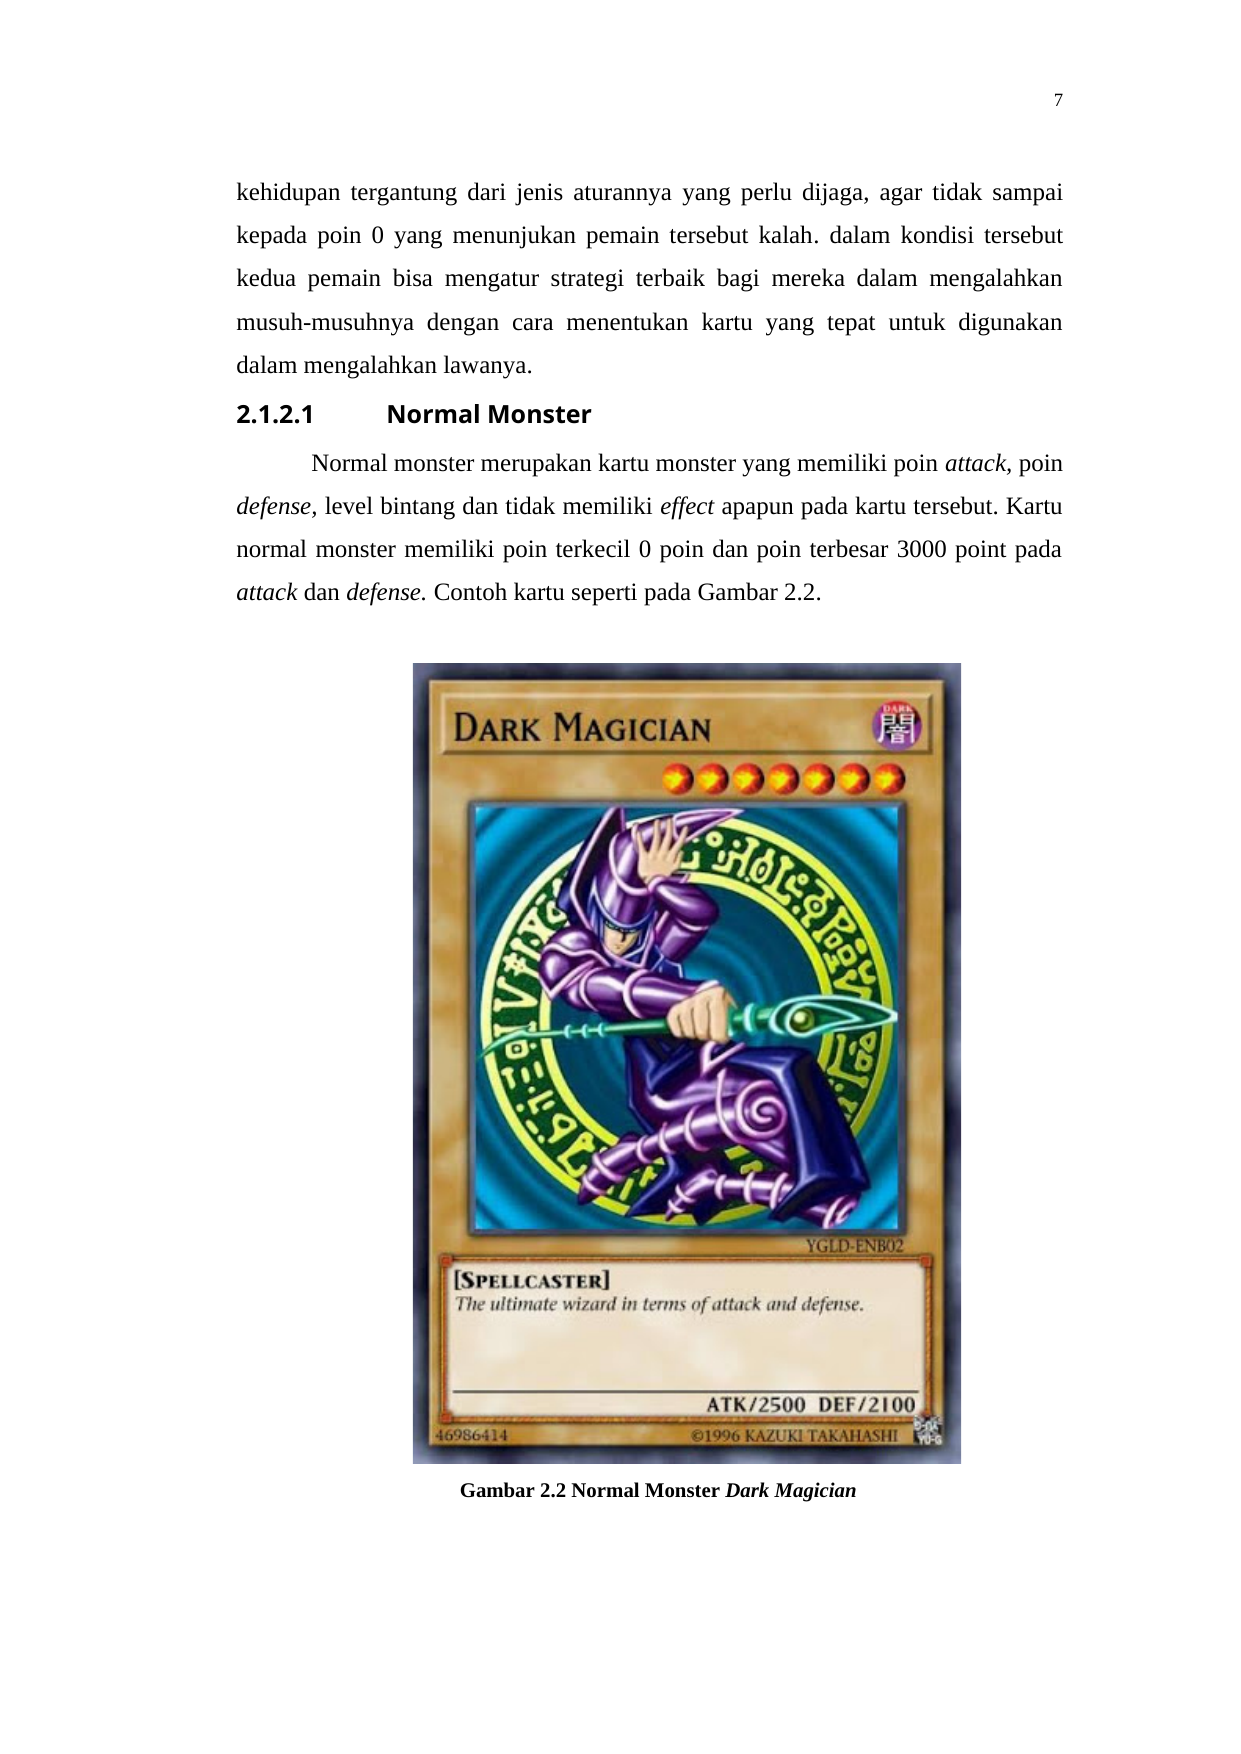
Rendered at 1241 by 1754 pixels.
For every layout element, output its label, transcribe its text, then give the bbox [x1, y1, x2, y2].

text Gambar 2.2 Normal Monster Dark Magician [255, 1478, 1063, 1502]
subtitle Normal Monster [236, 397, 1063, 431]
text Normal monster merupakan kartu monster yang memiliki poin attack, poin defense, level bintang dan tidak memiliki effect apapun pada kartu tersebut. Kartu normal monster memiliki poin terkecil 0 poin dan poin terbesar 3000 point pada attack dan defense. Contoh kartu seperti pada Gambar 2.2. [236, 448, 1063, 606]
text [236, 177, 1063, 378]
picture [412, 663, 962, 1464]
